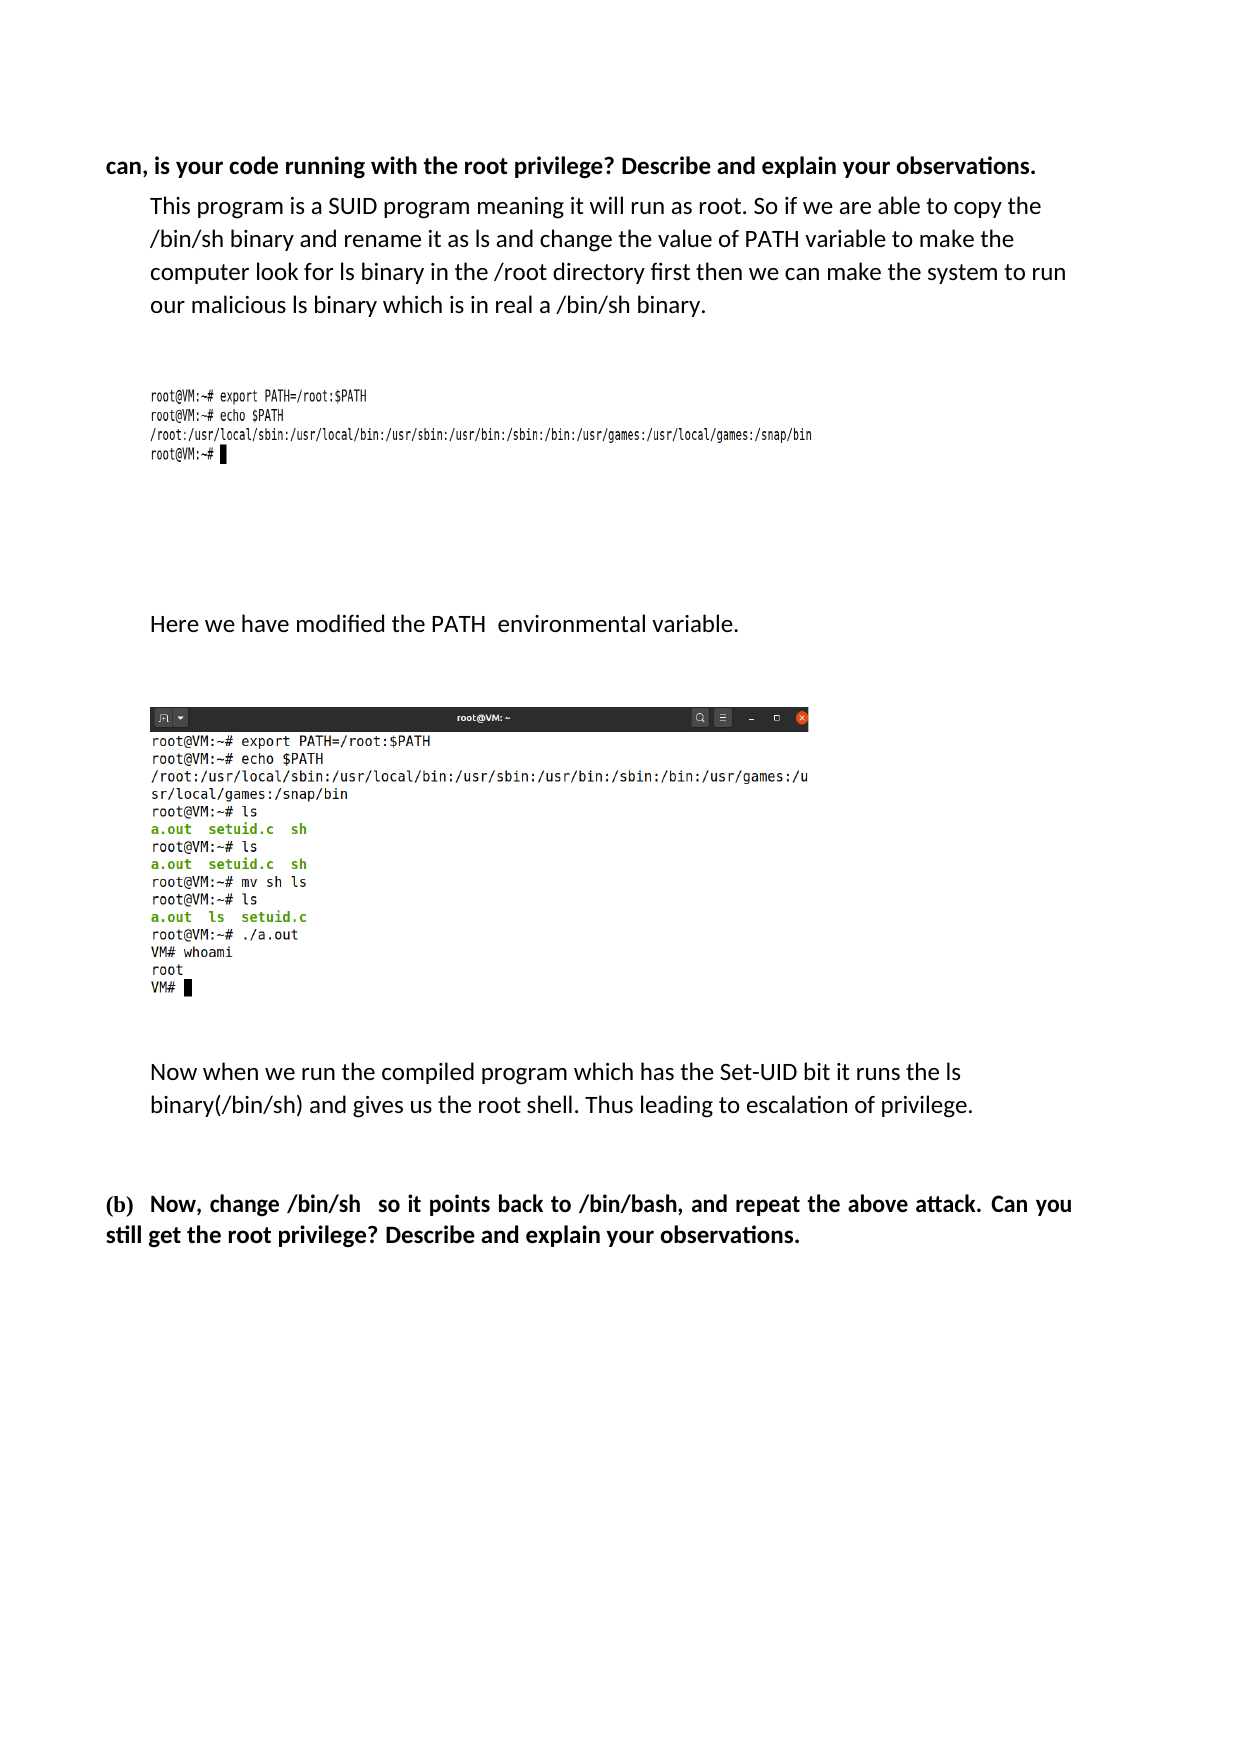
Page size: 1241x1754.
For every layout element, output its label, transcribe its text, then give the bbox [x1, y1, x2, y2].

list Now, change /bin/sh so it points back to /bin/bash, and repeat the above attack. Can you still get the root privilege? Describe and explain your observations. [106, 1188, 1078, 1249]
text Now when we run the compiled program which has the Set-UID bit it runs the ls binary(/bin/sh) and gives us the root shell. Thus leading to escalation of privilege. [150, 1056, 1078, 1120]
text Here we have modified the PATH environmental variable. [150, 608, 1078, 639]
picture [150, 388, 980, 590]
picture [150, 707, 809, 1038]
text This program is a SUID program meaning it will run as root. So if we are able to copy the /bin/sh binary and rename it as ls and change the value of PATH variable to make the computer look for ls binary in the /root directory first then we can make the system to run our malicious ls binary which is in real a /bin/sh binary. [150, 191, 1078, 320]
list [106, 150, 1078, 181]
